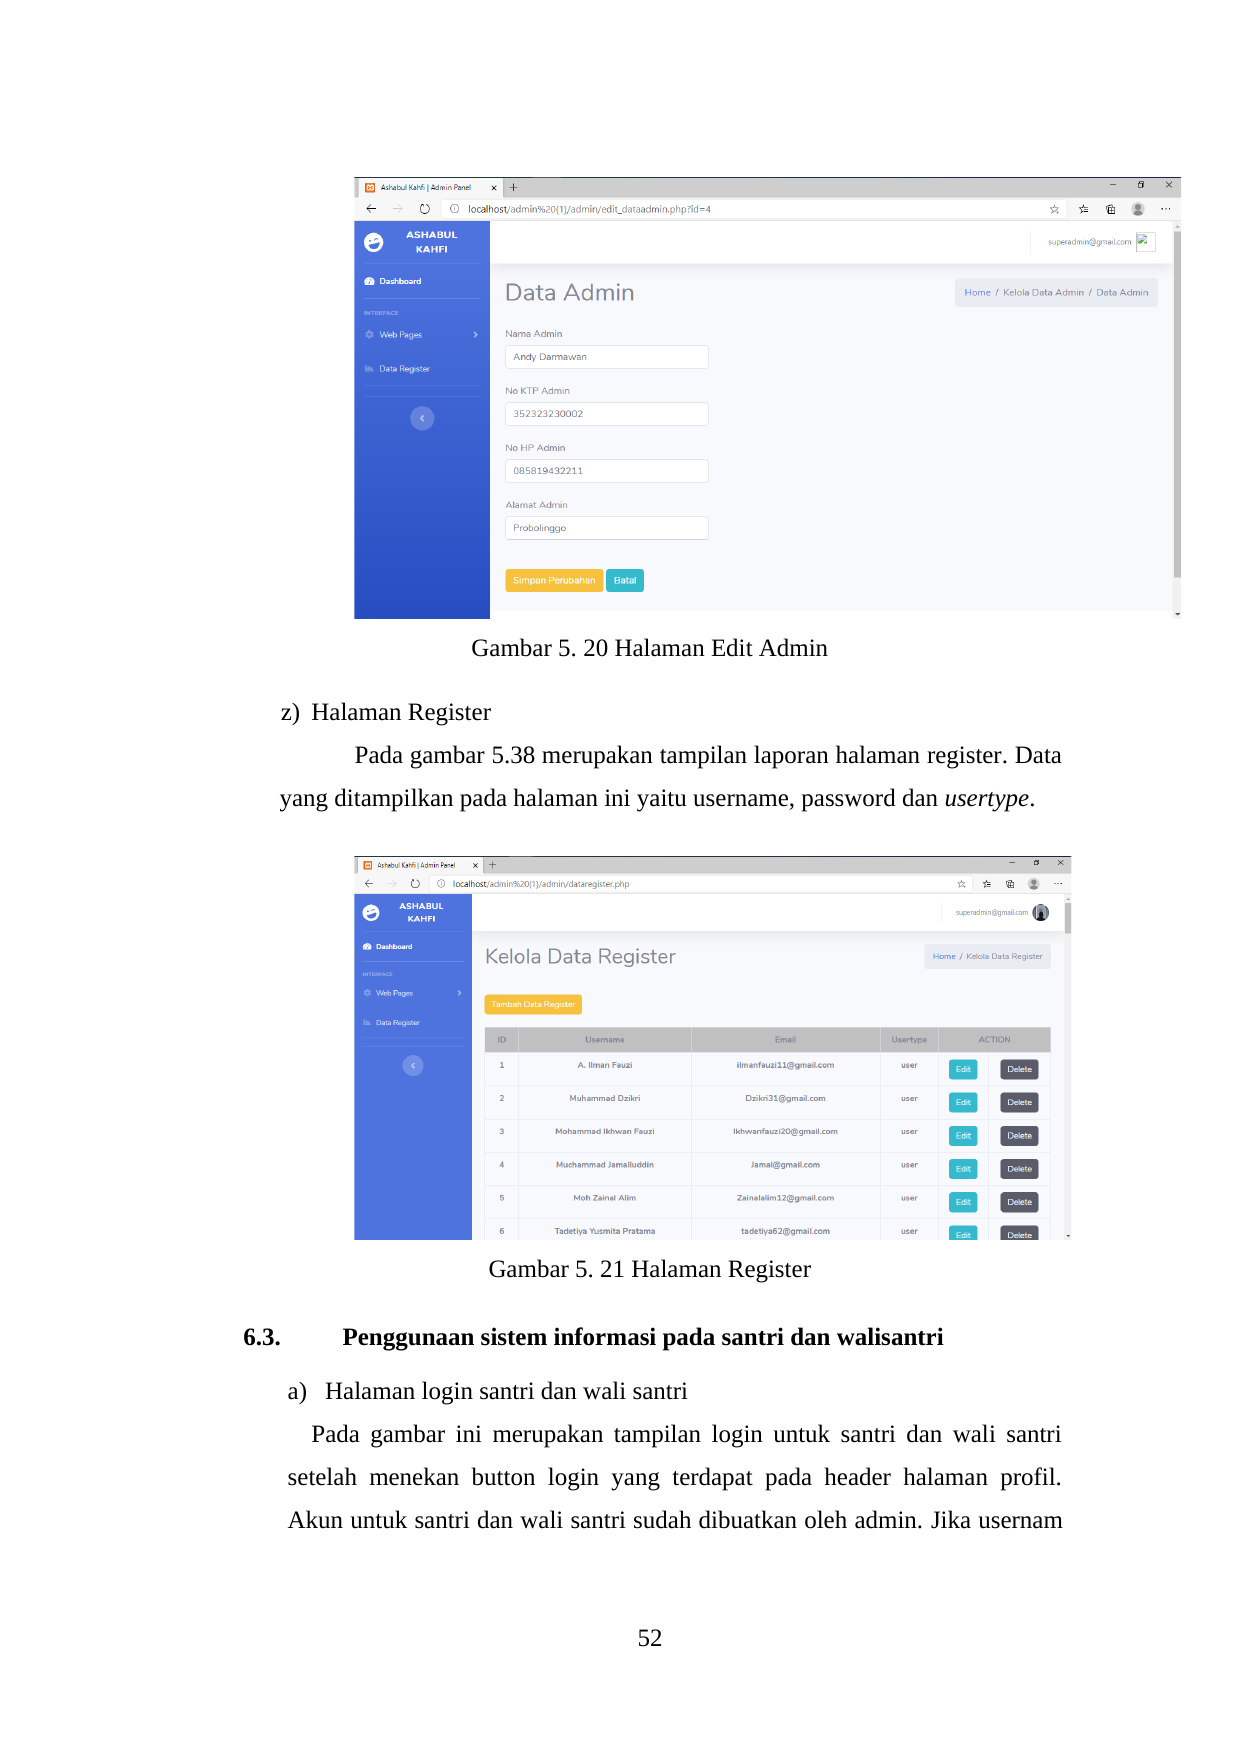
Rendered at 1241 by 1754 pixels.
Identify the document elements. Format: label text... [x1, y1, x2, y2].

picture [354, 177, 1182, 619]
subtitle Penggunaan sistem informasi pada santri dan walisantri [243, 1322, 1063, 1351]
subtitle Halaman login santri dan wali santri [287, 1376, 1063, 1405]
picture [354, 856, 1072, 1240]
subtitle Halaman Register [281, 697, 1063, 726]
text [287, 1419, 1063, 1534]
list Pada gambar 5.38 merupakan tampilan laporan halaman register. Data yang ditampilkan pada halaman ini yaitu username, password dan usertype. [279, 740, 1063, 812]
